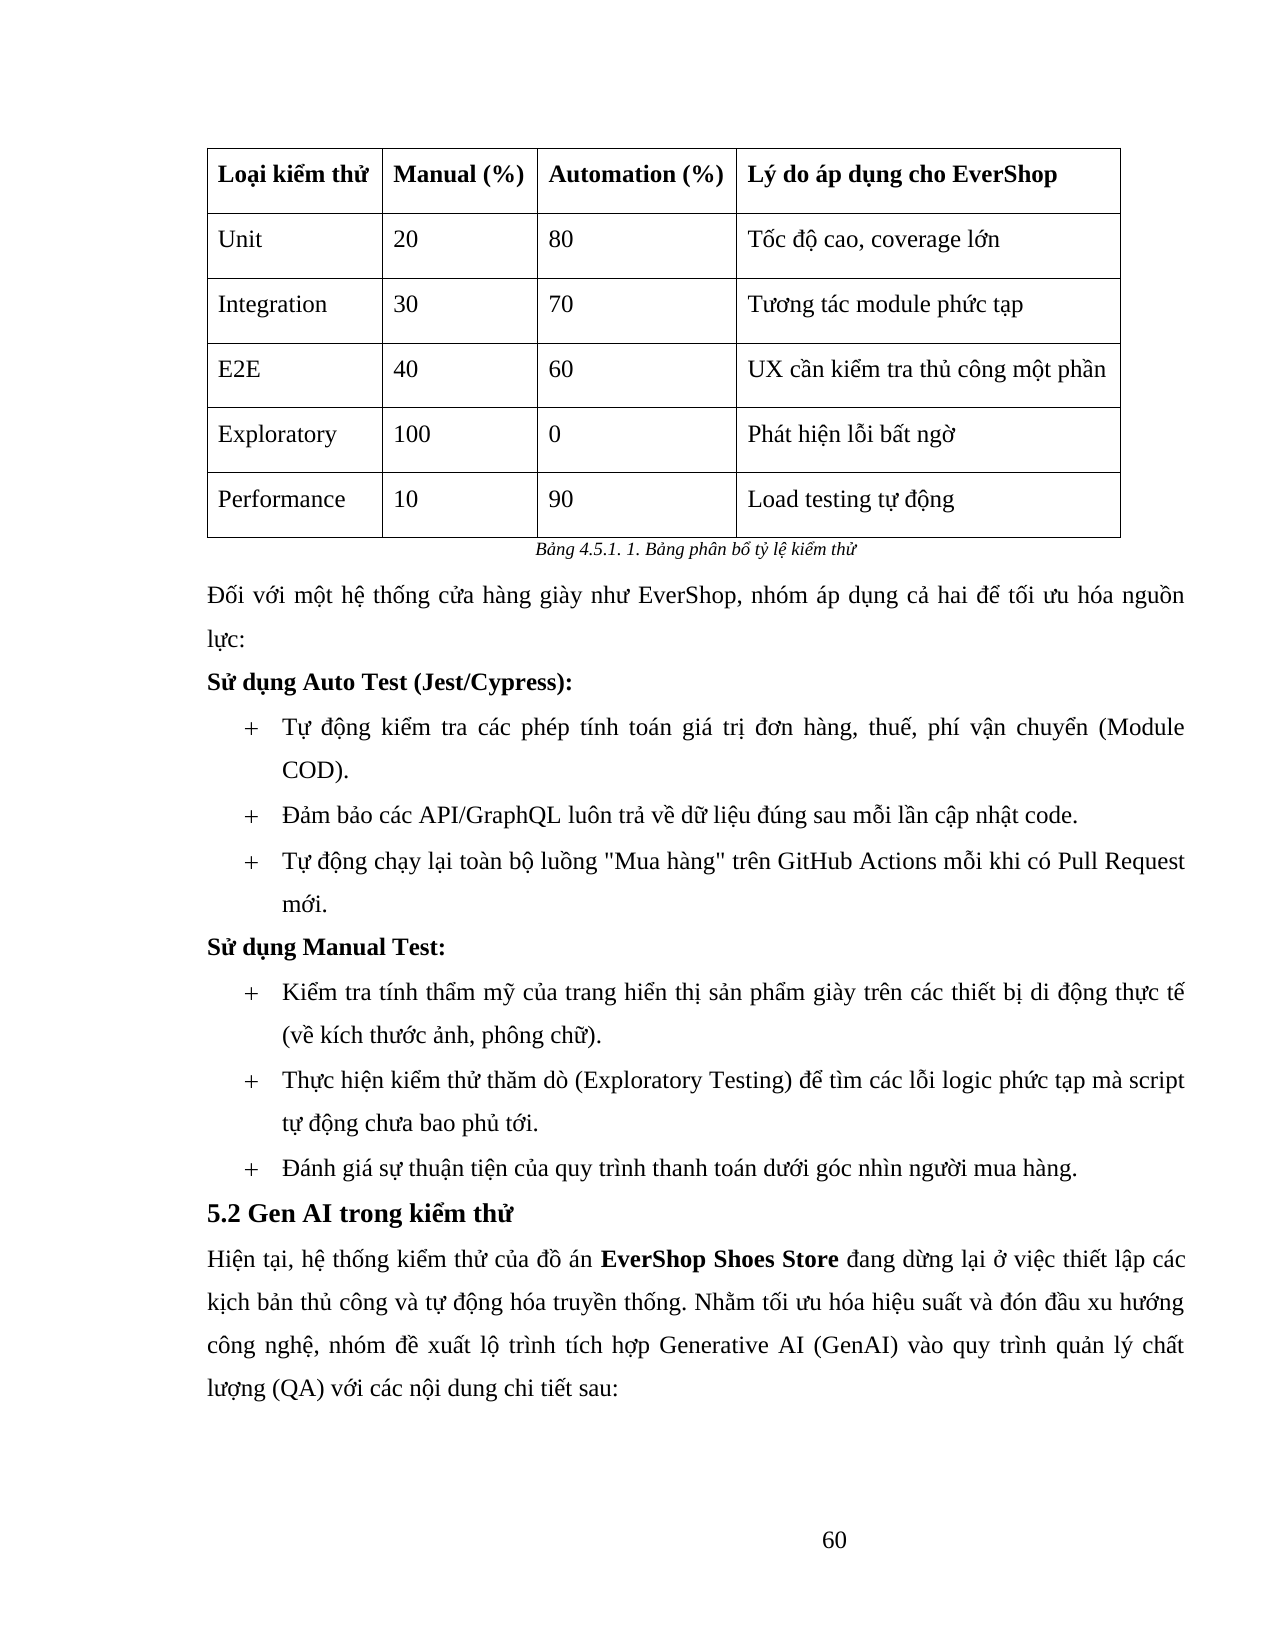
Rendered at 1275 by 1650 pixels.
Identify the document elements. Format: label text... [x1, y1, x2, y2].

list Đảm bảo các API/GraphQL luôn trả về dữ liệu đúng sau mỗi lần cập nhật code. [244, 798, 1186, 829]
table_cell UX cần kiểm tra thủ công một phần [737, 344, 1120, 407]
list Tự động chạy lại toàn bộ luồng "Mua hàng" trên GitHub Actions mỗi khi có Pull Request mới. [244, 844, 1186, 918]
table_cell Load testing tự động [737, 473, 1120, 537]
table_cell 20 [383, 214, 537, 277]
text Bảng 4.5.1. 1. Bảng phân bổ tỷ lệ kiểm thử [207, 538, 1186, 560]
table_header Manual (%) [383, 149, 537, 213]
table_cell 30 [383, 279, 537, 342]
table_cell Unit [208, 214, 382, 277]
table_cell Performance [208, 473, 382, 537]
list Thực hiện kiểm thử thăm dò (Exploratory Testing) để tìm các lỗi logic phức tạp mà script tự động chưa bao phủ tới. [244, 1063, 1186, 1137]
table_header Loại kiểm thử [208, 149, 382, 213]
table_cell 100 [383, 408, 537, 472]
table_header Automation (%) [538, 149, 736, 213]
table_cell 60 [538, 344, 736, 407]
text Sử dụng Manual Test: [207, 932, 1186, 961]
text Sử dụng Auto Test (Jest/Cypress): [207, 667, 1186, 696]
table_cell Tương tác module phức tạp [737, 279, 1120, 342]
table_header Lý do áp dụng cho EverShop [737, 149, 1120, 213]
table_cell 10 [383, 473, 537, 537]
table_cell Exploratory [208, 408, 382, 472]
table_cell 70 [538, 279, 736, 342]
list Kiểm tra tính thẩm mỹ của trang hiển thị sản phẩm giày trên các thiết bị di động thực tế (về kích thước ảnh, phông chữ). [244, 975, 1186, 1049]
list Tự động kiểm tra các phép tính toán giá trị đơn hàng, thuế, phí vận chuyển (Module COD). [244, 710, 1186, 784]
table_cell Integration [208, 279, 382, 342]
table_cell Phát hiện lỗi bất ngờ [737, 408, 1120, 472]
table_cell 80 [538, 214, 736, 277]
table_cell 0 [538, 408, 736, 472]
table_cell Tốc độ cao, coverage lớn [737, 214, 1120, 277]
text Hiện tại, hệ thống kiểm thử của đồ án EverShop Shoes Store đang dừng lại ở việc thiết lập các kịch bản thủ công và tự động hóa truyền thống. Nhằm tối ưu hóa hiệu suất và đón đầu xu hướng công nghệ, nhóm đề xuất lộ trình tích hợp Generative AI (GenAI) vào quy trình quản lý chất lượng (QA) với các nội dung chi tiết sau: [207, 1244, 1186, 1402]
table_cell 90 [538, 473, 736, 537]
text Đối với một hệ thống cửa hàng giày như EverShop, nhóm áp dụng cả hai để tối ưu hóa nguồn lực: [207, 581, 1186, 652]
table_cell E2E [208, 344, 382, 407]
table_cell 40 [383, 344, 537, 407]
subtitle 5.2 Gen AI trong kiểm thử [207, 1197, 1186, 1228]
list Đánh giá sự thuận tiện của quy trình thanh toán dưới góc nhìn người mua hàng. [244, 1151, 1186, 1182]
